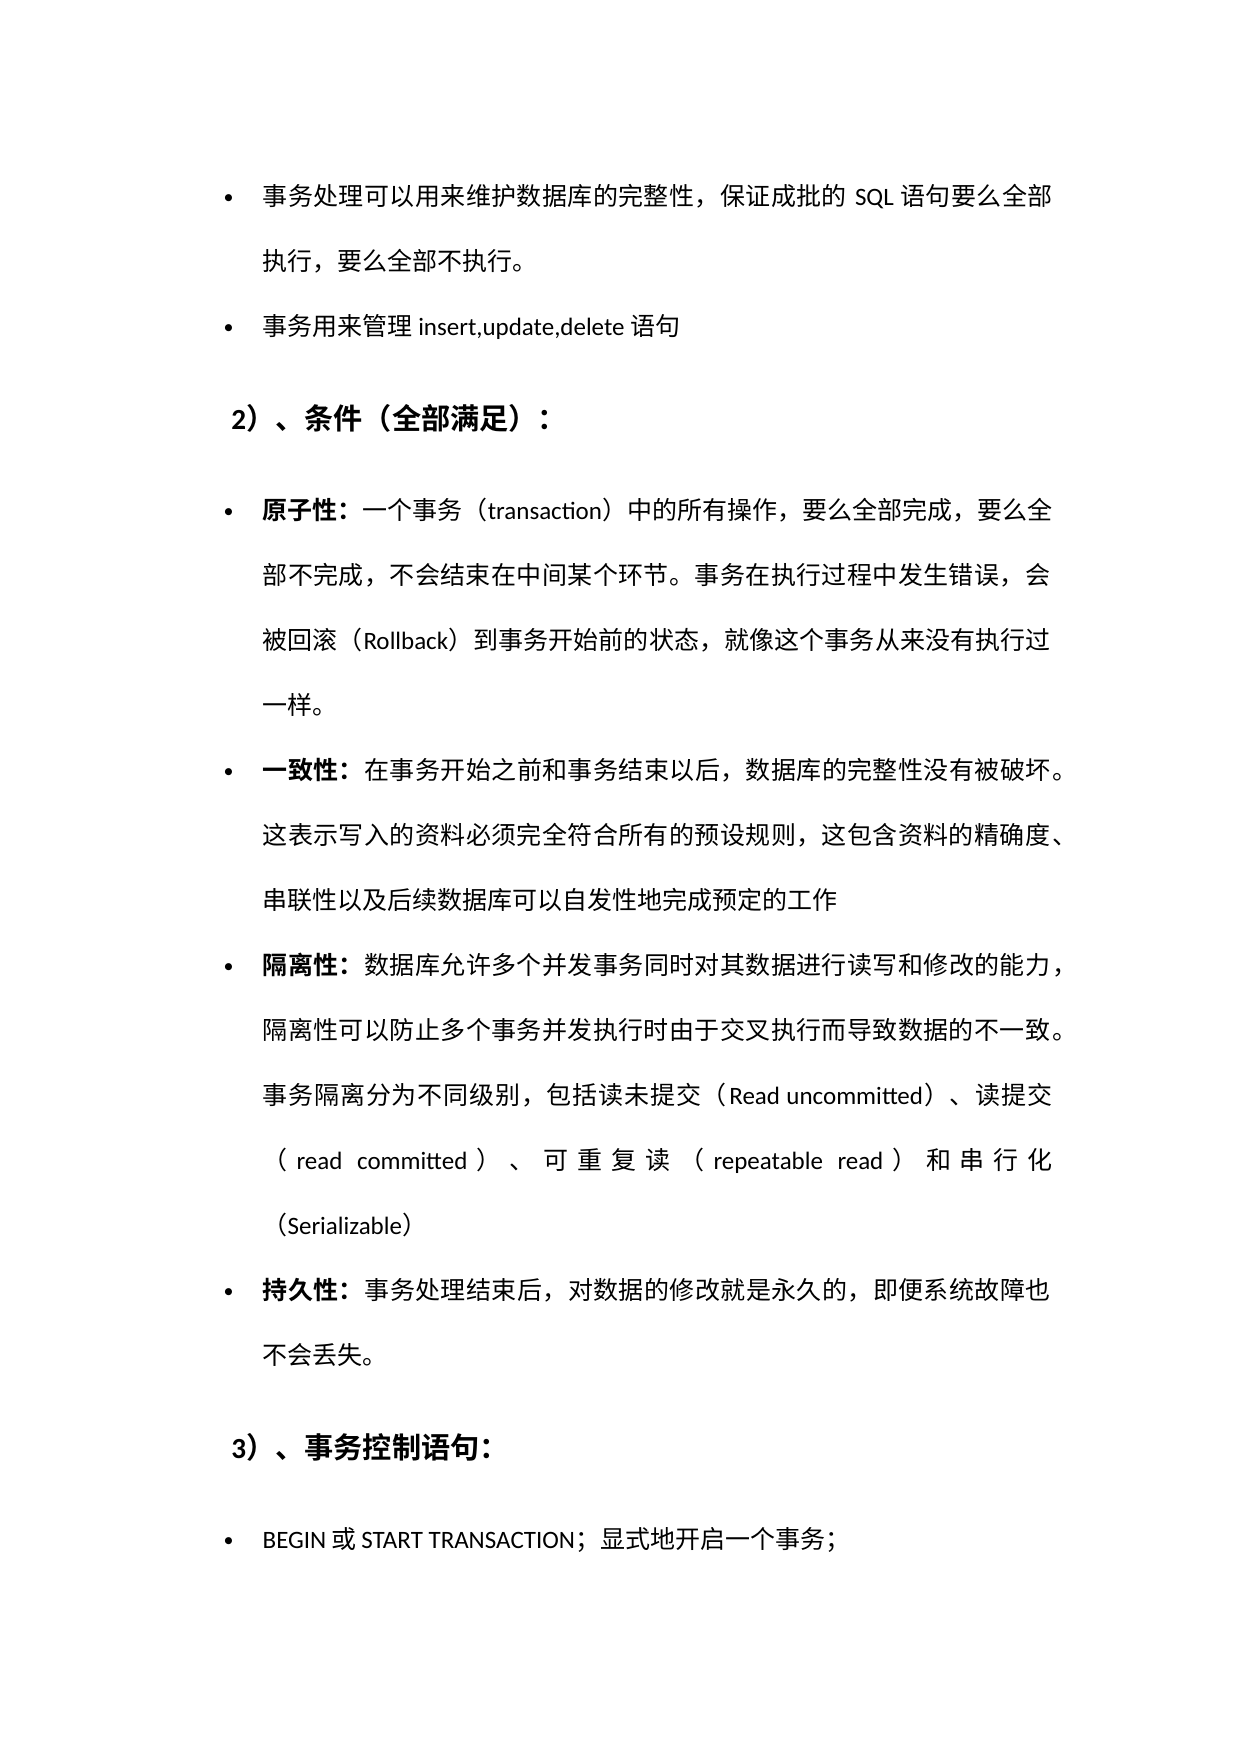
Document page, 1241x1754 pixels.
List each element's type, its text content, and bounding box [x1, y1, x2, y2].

list 事务处理可以用来维护数据库的完整性，保证成批的 SQL 语句要么全部执行，要么全部不执行。 [225, 162, 1053, 292]
list BEGIN或START TRANSACTION；显式地开启一个事务； [225, 1505, 1053, 1570]
list 一致性：在事务开始之前和事务结束以后，数据库的完整性没有被破坏。这表示写入的资料必须完全符合所有的预设规则，这包含资料的精确度、串联性以及后续数据库可以自发性地完成预定的工作 [225, 736, 1053, 931]
list 隔离性：数据库允许多个并发事务同时对其数据进行读写和修改的能力，隔离性可以防止多个事务并发执行时由于交叉执行而导致数据的不一致。事务隔离分为不同级别，包括读未提交（Read uncommitted）、读提交（read committed）、可重复读（repeatable read）和串行化（Serializable） [225, 931, 1053, 1256]
list 事务用来管理 insert,update,delete 语句 [225, 292, 1053, 357]
subtitle 2）、条件（全部满足）： [187, 384, 1053, 449]
list 原子性：一个事务（transaction）中的所有操作，要么全部完成，要么全部不完成，不会结束在中间某个环节。事务在执行过程中发生错误，会被回滚（Rollback）到事务开始前的状态，就像这个事务从来没有执行过一样。 [225, 476, 1053, 736]
list 持久性：事务处理结束后，对数据的修改就是永久的，即便系统故障也不会丢失。 [225, 1256, 1053, 1386]
subtitle 3）、事务控制语句： [187, 1413, 1053, 1478]
